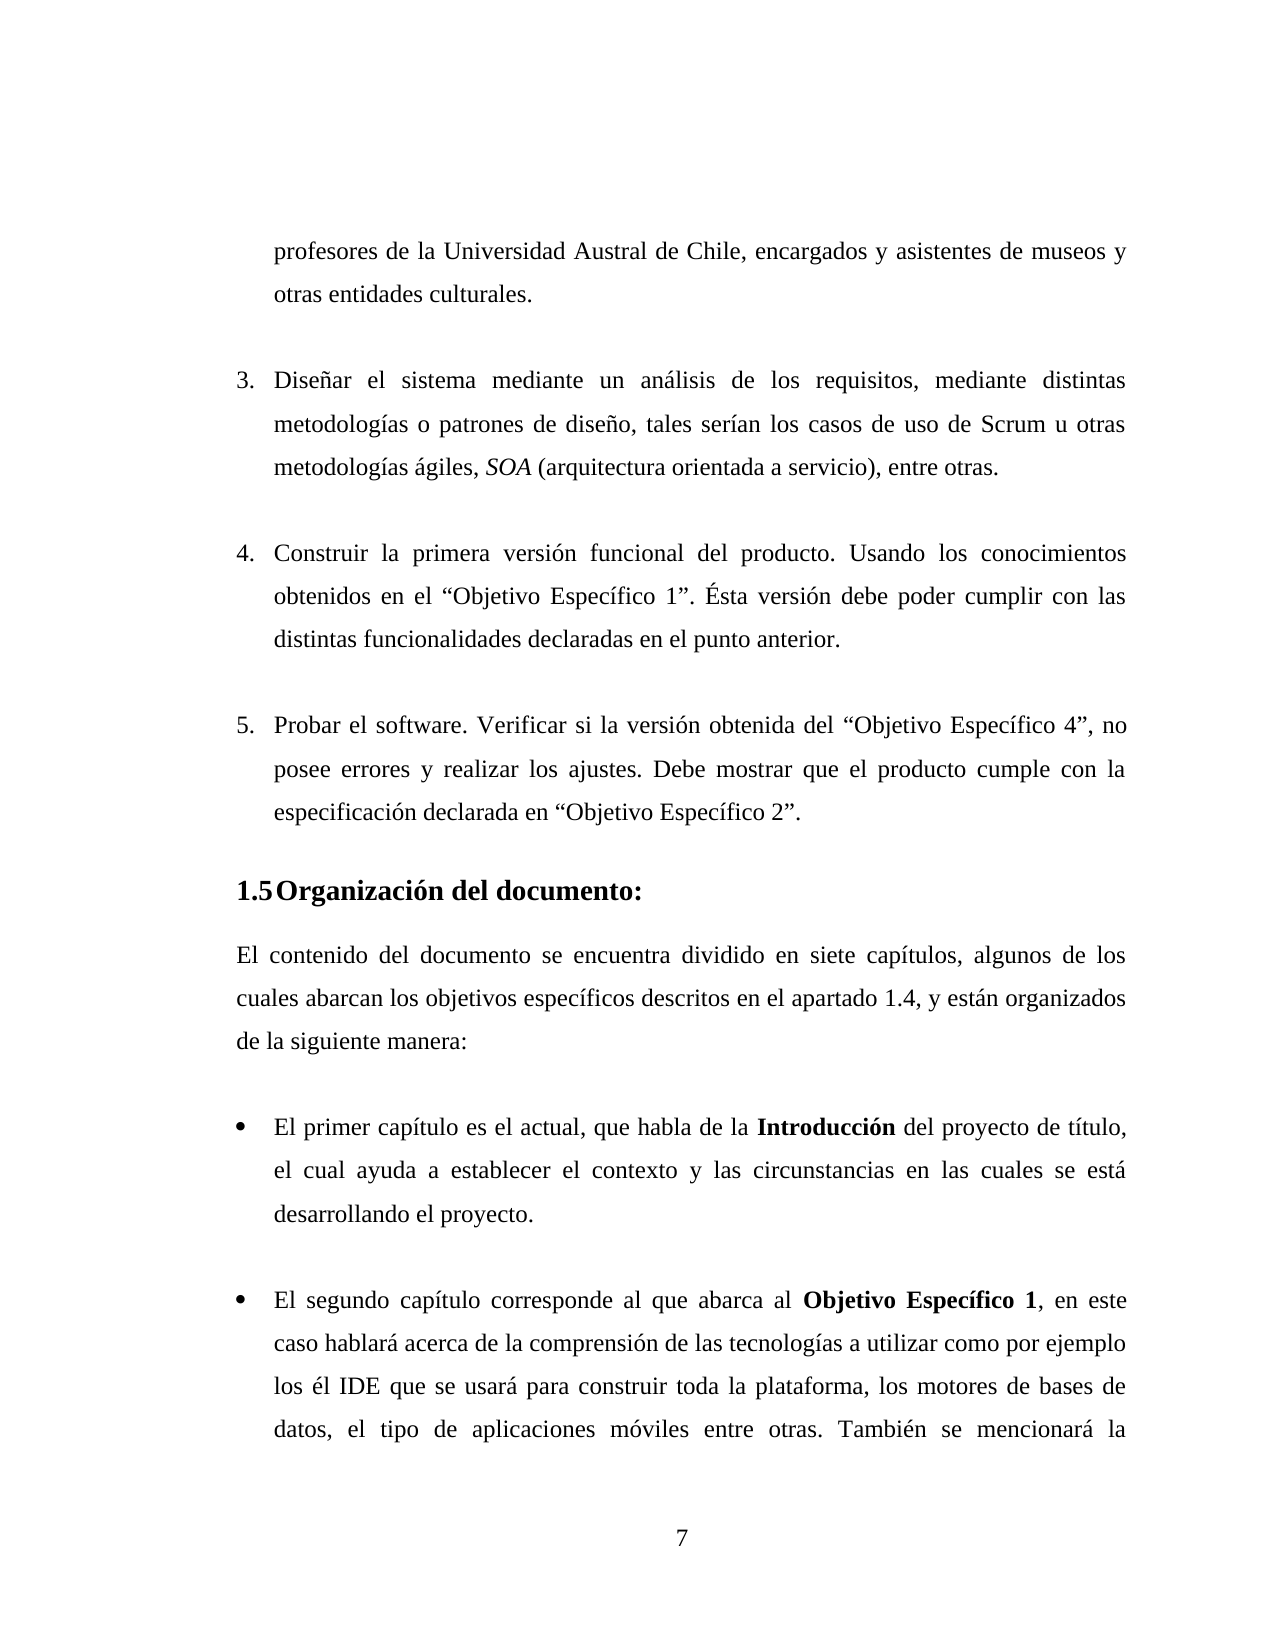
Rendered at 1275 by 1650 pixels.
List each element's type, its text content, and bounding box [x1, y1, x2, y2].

list El primer capítulo es el actual, que habla de la Introducción del proyecto de título, el cual ayuda a establecer el contexto y las circunstancias en las cuales se está desarrollando el proyecto. [236, 1112, 1127, 1227]
list Probar el software. Verificar si la versión obtenida del “Objetivo Específico 4”, no posee errores y realizar los ajustes. Debe mostrar que el producto cumple con la especificación declarada en “Objetivo Específico 2”. [236, 711, 1127, 826]
text El contenido del documento se encuentra dividido en siete capítulos, algunos de los cuales abarcan los objetivos específicos descritos en el apartado 1.4, y están organizados de la siguiente manera: [236, 940, 1127, 1055]
subtitle Organización del documento: [236, 873, 1127, 906]
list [236, 1285, 1127, 1443]
list Construir la primera versión funcional del producto. Usando los conocimientos obtenidos en el “Objetivo Específico 1”. Ésta versión debe poder cumplir con las distintas funcionalidades declaradas en el punto anterior. [236, 538, 1127, 653]
list Diseñar el sistema mediante un análisis de los requisitos, mediante distintas metodologías o patrones de diseño, tales serían los casos de uso de Scrum u otras metodologías ágiles, SOA (arquitectura orientada a servicio), entre otras. [236, 366, 1127, 481]
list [236, 236, 1127, 308]
